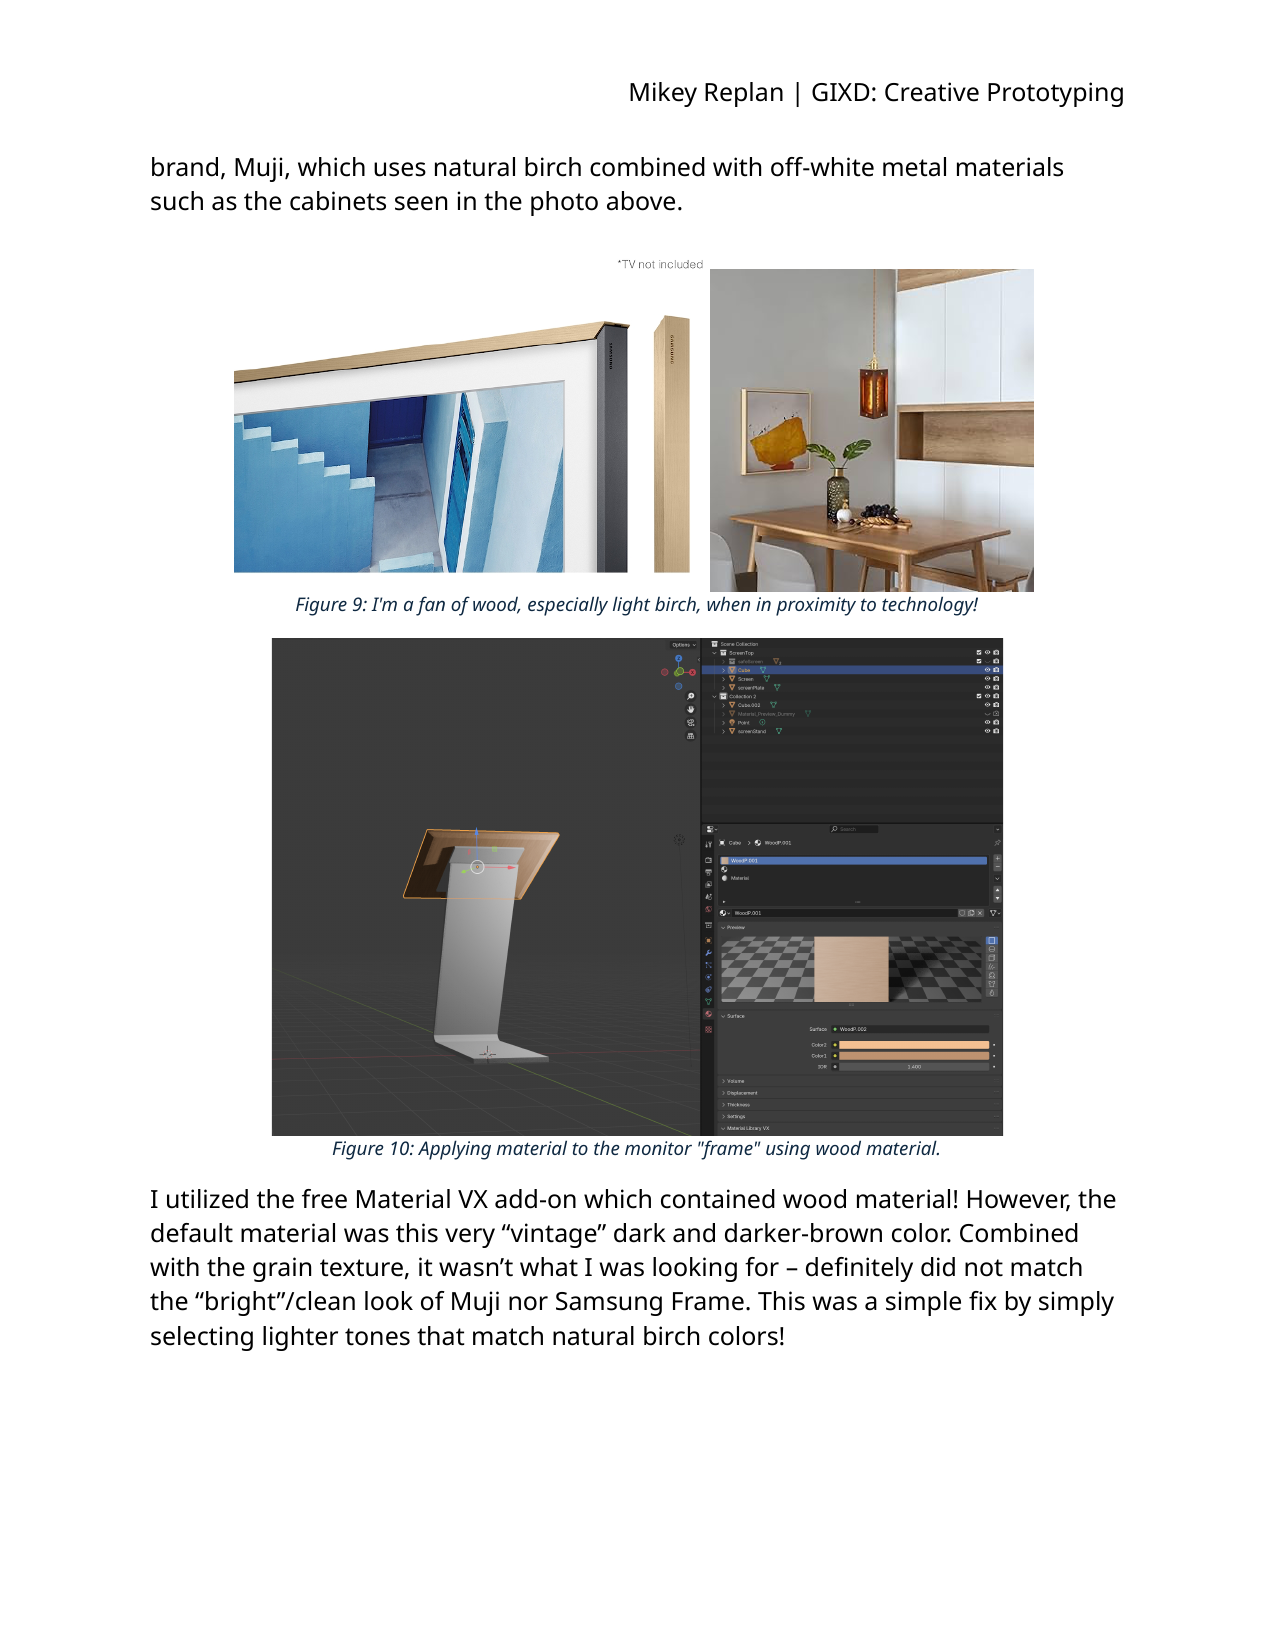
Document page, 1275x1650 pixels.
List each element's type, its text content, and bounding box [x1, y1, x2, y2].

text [150, 150, 1125, 218]
picture [271, 638, 1004, 1136]
text I utilized the free Material VX add-on which contained wood material! However, the default material was this very “vintage” dark and darker-brown color. Combined with the grain texture, it wasn’t what I was looking for – definitely did not match the “bright”/clean look of Muji nor Samsung Frame. This was a simple fix by simply selecting lighter tones that match natural birch colors! [150, 1182, 1125, 1352]
picture [233, 218, 1042, 592]
text Figure 10: Applying material to the monitor "frame" using wood material. [150, 1136, 1125, 1161]
text Figure 9: I'm a fan of wood, especially light birch, when in proximity to technology! [150, 592, 1125, 617]
